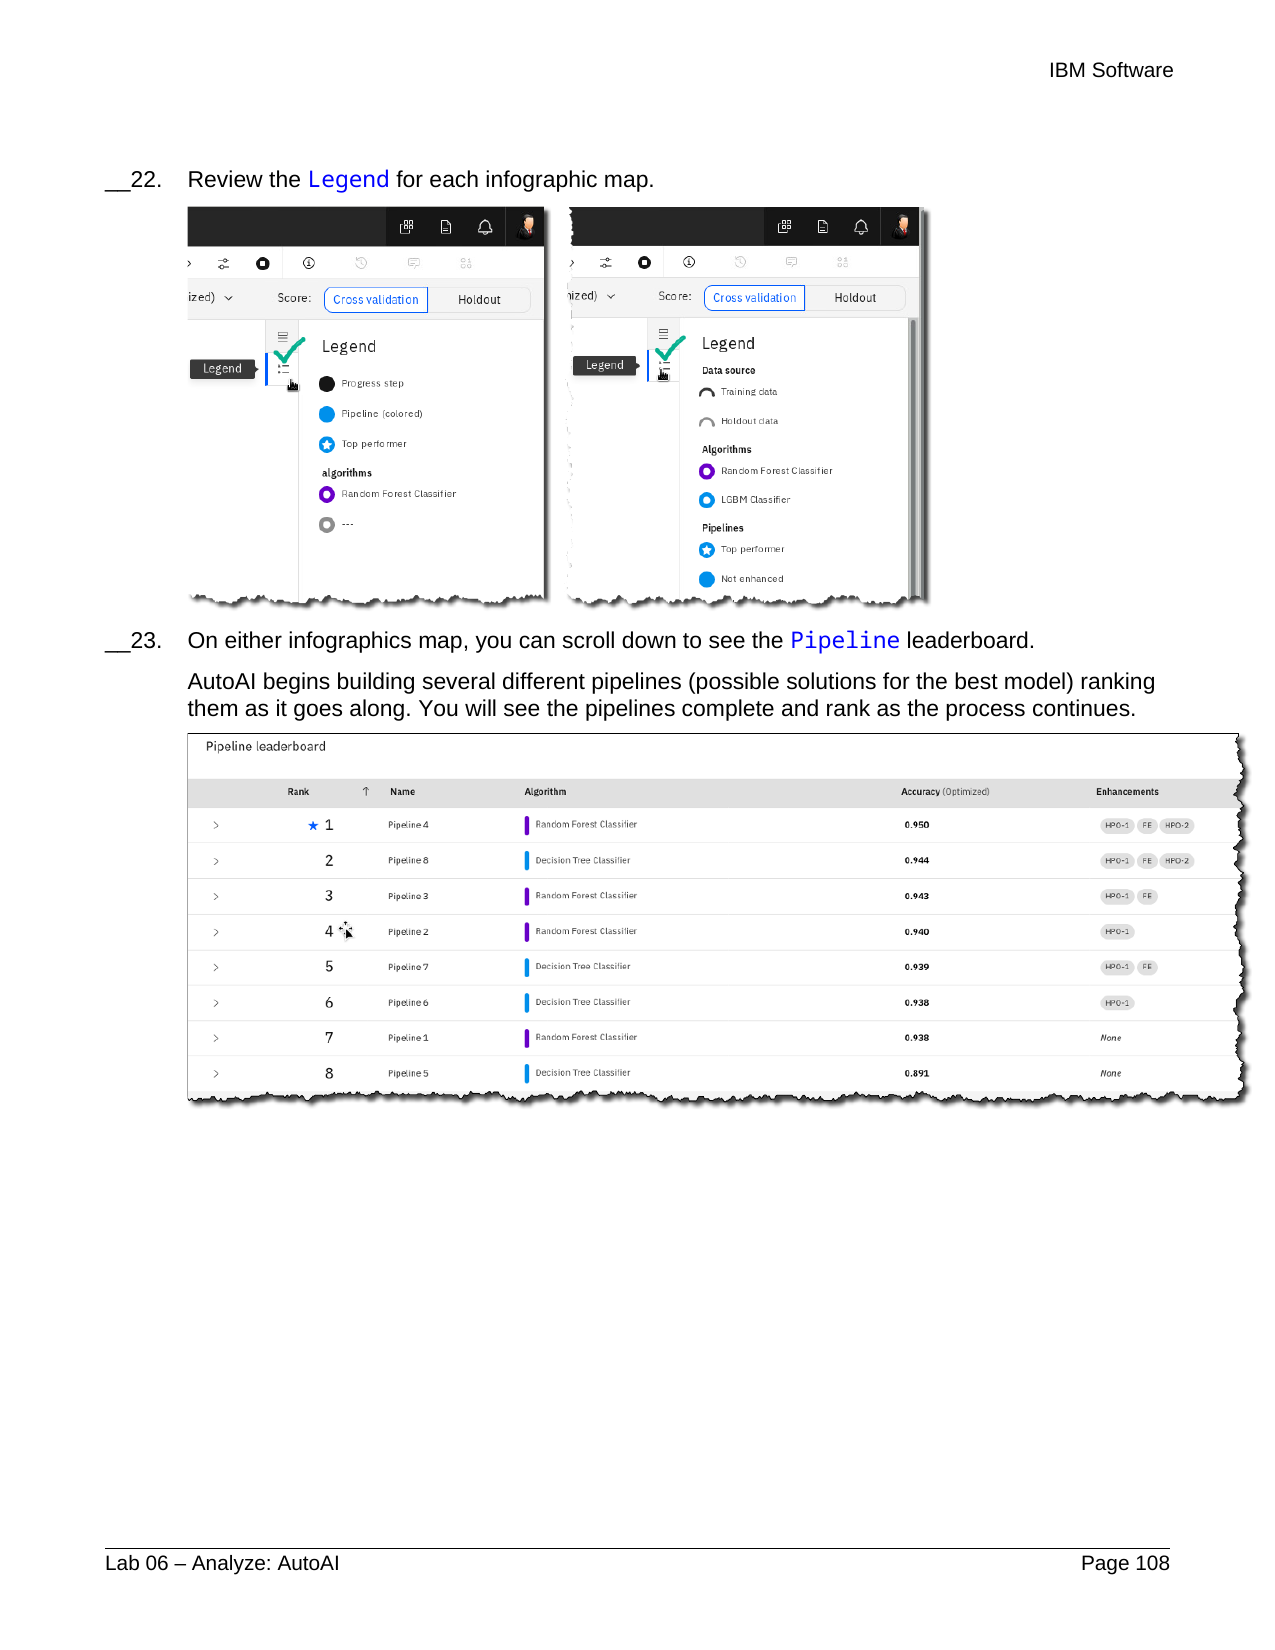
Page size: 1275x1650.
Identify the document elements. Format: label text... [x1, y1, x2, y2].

picture [187, 733, 1253, 1110]
picture [564, 207, 932, 612]
list Review the Legend for each infographic map. [105, 162, 1170, 194]
list AutoAI begins building several different pipelines (possible solutions for the best model) ranking them as it goes along. You will see the pipelines complete and rank as the process continues. [187, 668, 1170, 721]
list On either infographics map, you can scroll down to see the Pipeline leaderboard. [105, 624, 1170, 656]
picture [187, 206, 552, 612]
